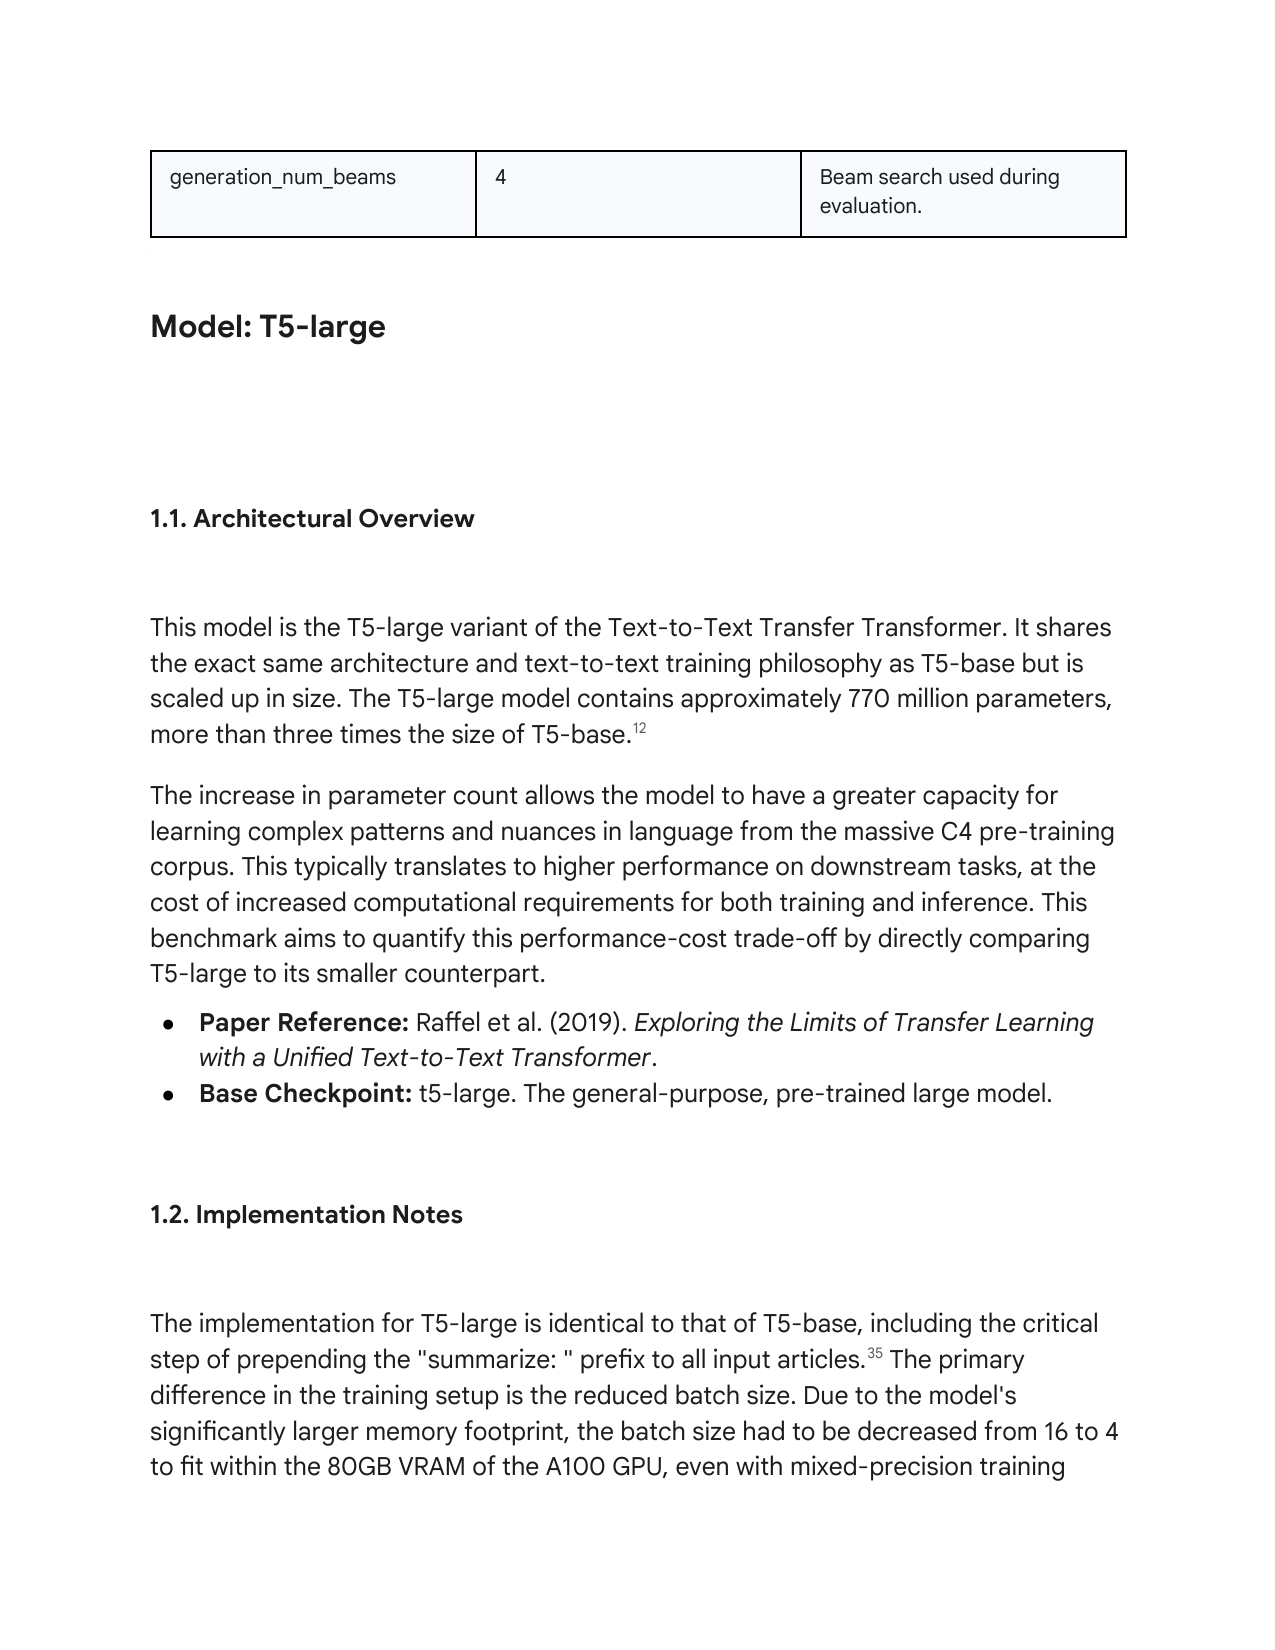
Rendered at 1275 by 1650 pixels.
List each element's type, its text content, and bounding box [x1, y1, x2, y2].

table_cell Beam search used during evaluation. [802, 152, 1125, 236]
subtitle 1.1. Architectural Overview [150, 503, 1125, 534]
subtitle Model: T5-large [150, 307, 1125, 346]
subtitle 1.2. Implementation Notes [150, 1200, 1125, 1231]
list Paper Reference: Raffel et al. (2019). Exploring the Limits of Transfer Learning with a Unified Text-to-Text Transformer. [161, 1007, 1125, 1074]
text The increase in parameter count allows the model to have a greater capacity for learning complex patterns and nuances in language from the massive C4 pre-training corpus. This typically translates to higher performance on downstream tasks, at the cost of increased computational requirements for both training and inference. This benchmark aims to quantify this performance-cost trade-off by directly comparing T5-large to its smaller counterpart. [150, 780, 1125, 990]
table_cell generation_num_beams [152, 152, 475, 236]
text This model is the T5-large variant of the Text-to-Text Transfer Transformer. It shares the exact same architecture and text-to-text training philosophy as T5-base but is scaled up in size. The T5-large model contains approximately 770 million parameters, more than three times the size of T5-base.12 [150, 612, 1125, 751]
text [150, 1309, 1125, 1483]
list Base Checkpoint: t5-large. The general-purpose, pre-trained large model. [161, 1078, 1125, 1110]
table_cell 4 [477, 152, 800, 236]
